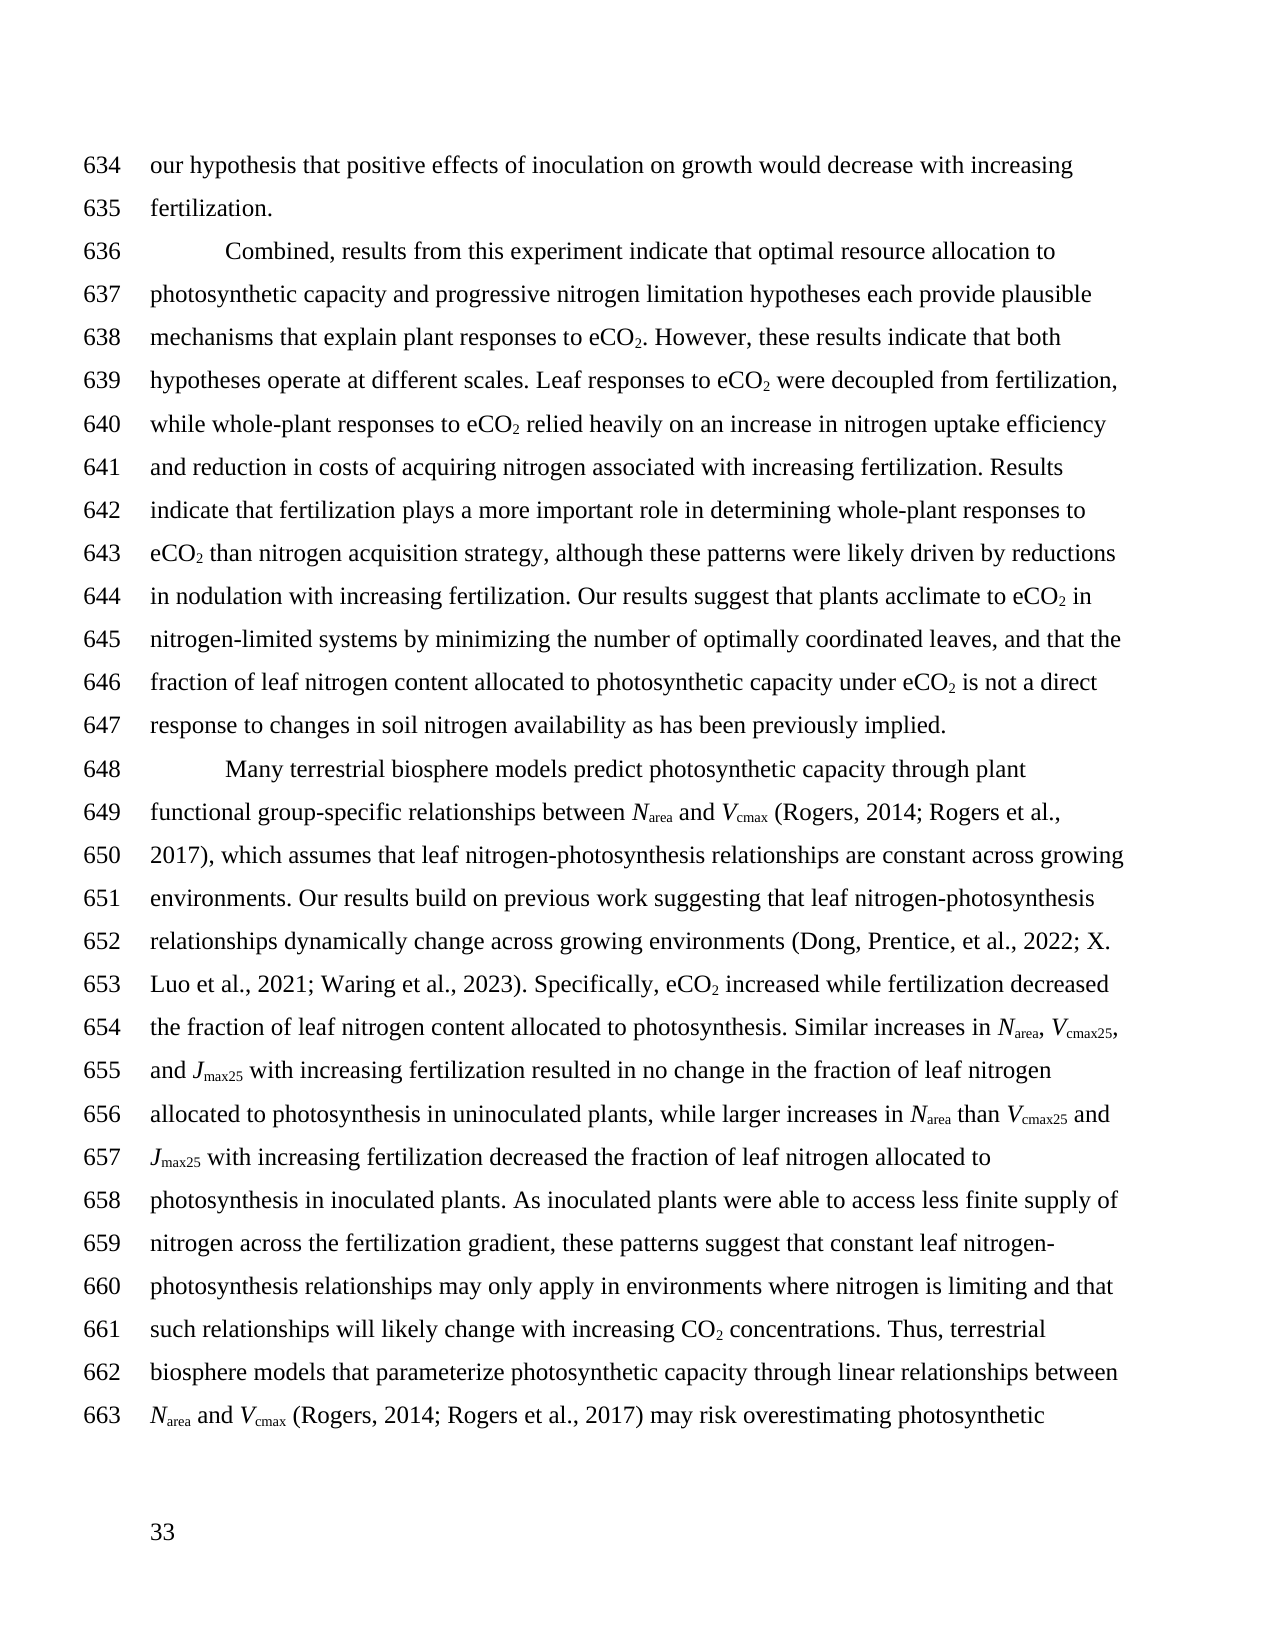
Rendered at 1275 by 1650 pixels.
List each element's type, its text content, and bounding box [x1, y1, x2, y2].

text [150, 150, 1125, 222]
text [150, 754, 1125, 1429]
text Combined, results from this experiment indicate that optimal resource allocation to photosynthetic capacity and progressive nitrogen limitation hypotheses each provide plausible mechanisms that explain plant responses to eCO2. However, these results indicate that both hypotheses operate at different scales. Leaf responses to eCO2 were decoupled from fertilization, while whole-plant responses to eCO2 relied heavily on an increase in nitrogen uptake efficiency and reduction in costs of acquiring nitrogen associated with increasing fertilization. Results indicate that fertilization plays a more important role in determining whole-plant responses to eCO2 than nitrogen acquisition strategy, although these patterns were likely driven by reductions in nodulation with increasing fertilization. Our results suggest that plants acclimate to eCO2 in nitrogen-limited systems by minimizing the number of optimally coordinated leaves, and that the fraction of leaf nitrogen content allocated to photosynthetic capacity under eCO2 is not a direct response to changes in soil nitrogen availability as has been previously implied. [150, 236, 1125, 739]
